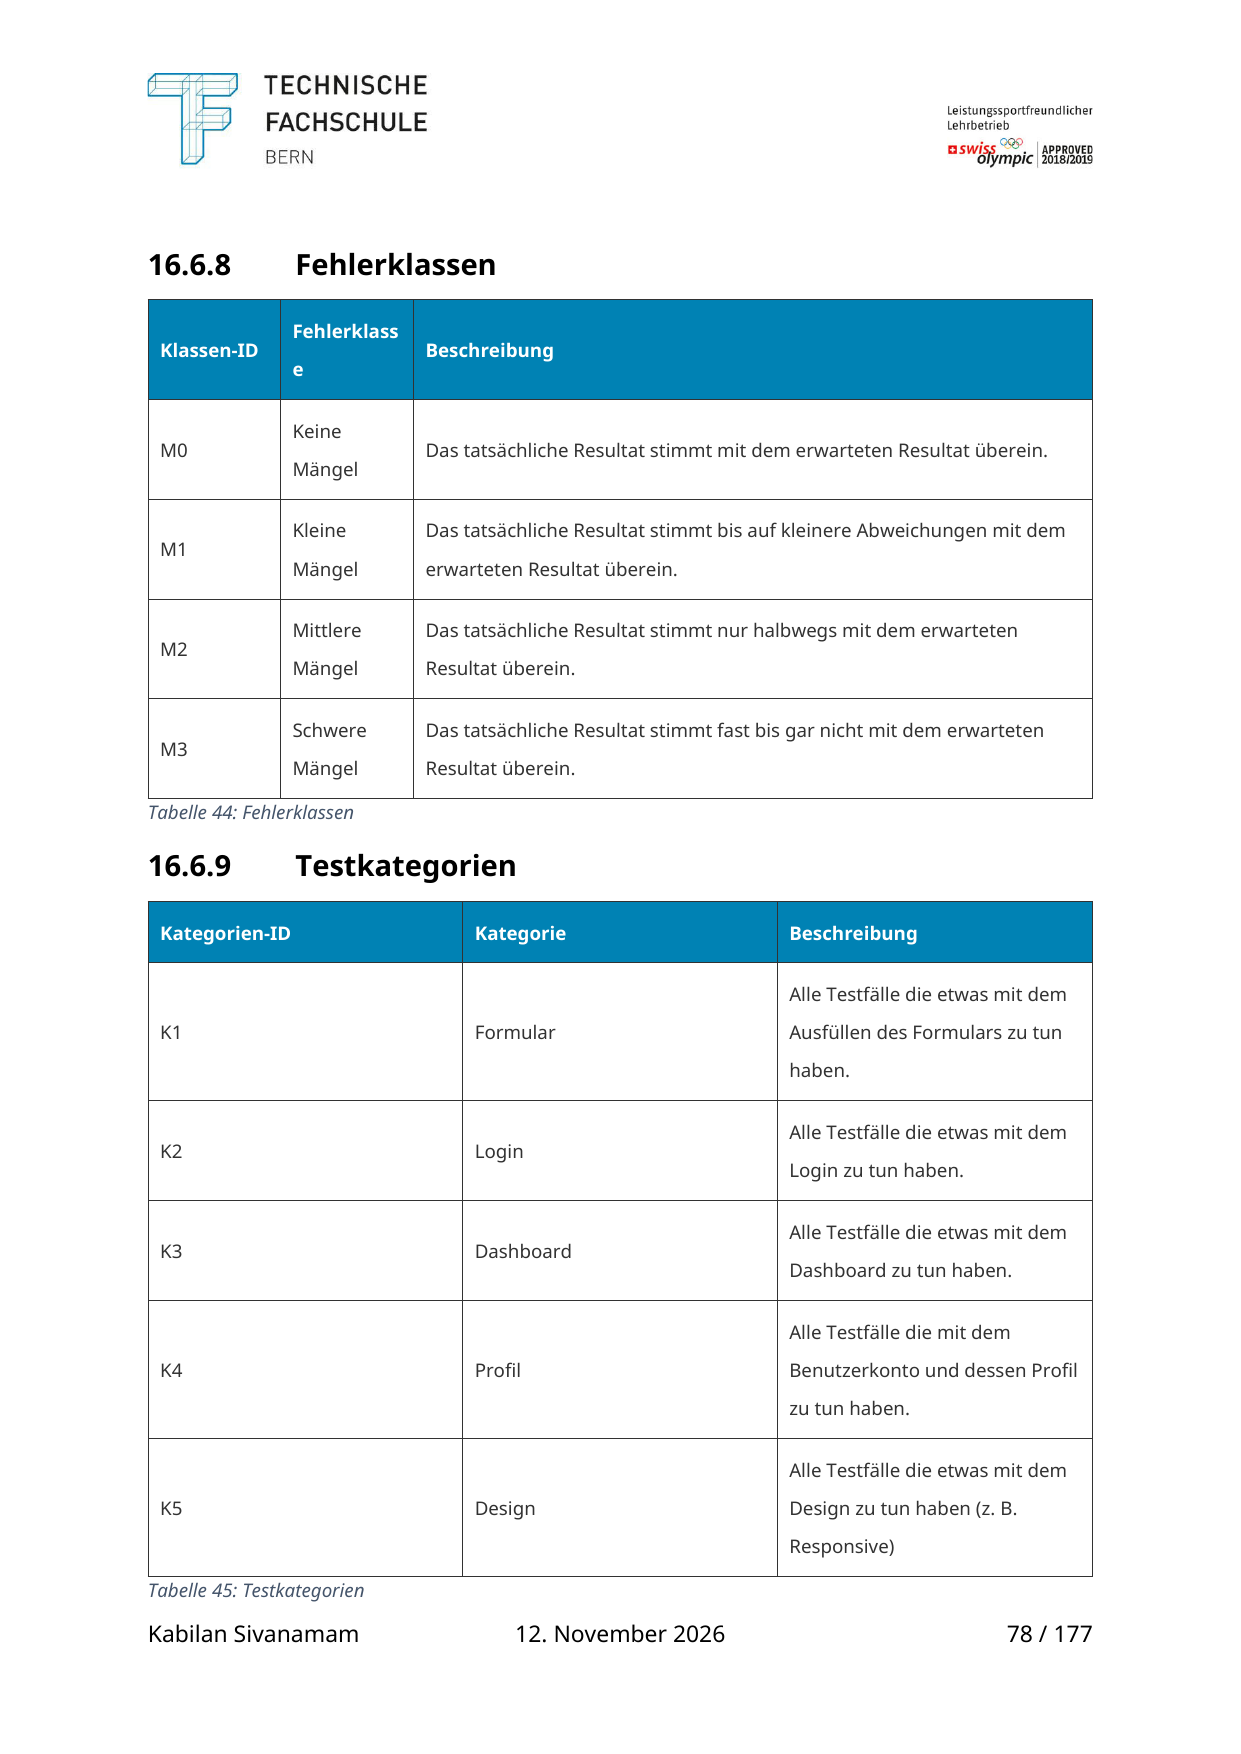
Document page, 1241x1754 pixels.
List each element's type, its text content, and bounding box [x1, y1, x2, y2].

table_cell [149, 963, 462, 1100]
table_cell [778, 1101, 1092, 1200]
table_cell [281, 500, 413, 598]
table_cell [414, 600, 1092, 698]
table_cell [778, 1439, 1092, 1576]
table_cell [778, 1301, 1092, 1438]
subtitle Fehlerklassen [148, 244, 1093, 283]
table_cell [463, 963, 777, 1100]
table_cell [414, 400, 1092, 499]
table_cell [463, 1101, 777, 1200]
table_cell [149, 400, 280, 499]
subtitle Testkategorien [148, 845, 1093, 885]
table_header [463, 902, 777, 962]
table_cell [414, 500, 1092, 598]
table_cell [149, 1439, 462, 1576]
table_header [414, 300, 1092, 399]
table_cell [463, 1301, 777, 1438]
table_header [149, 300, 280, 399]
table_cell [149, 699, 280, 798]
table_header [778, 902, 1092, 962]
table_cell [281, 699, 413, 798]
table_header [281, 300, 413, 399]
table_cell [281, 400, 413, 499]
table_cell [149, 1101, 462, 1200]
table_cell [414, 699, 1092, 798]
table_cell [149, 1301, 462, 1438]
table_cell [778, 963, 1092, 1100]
picture [147, 73, 1093, 196]
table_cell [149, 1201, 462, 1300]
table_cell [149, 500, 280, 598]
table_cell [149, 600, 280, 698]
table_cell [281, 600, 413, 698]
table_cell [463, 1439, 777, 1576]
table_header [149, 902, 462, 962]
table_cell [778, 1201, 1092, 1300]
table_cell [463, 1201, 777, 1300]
